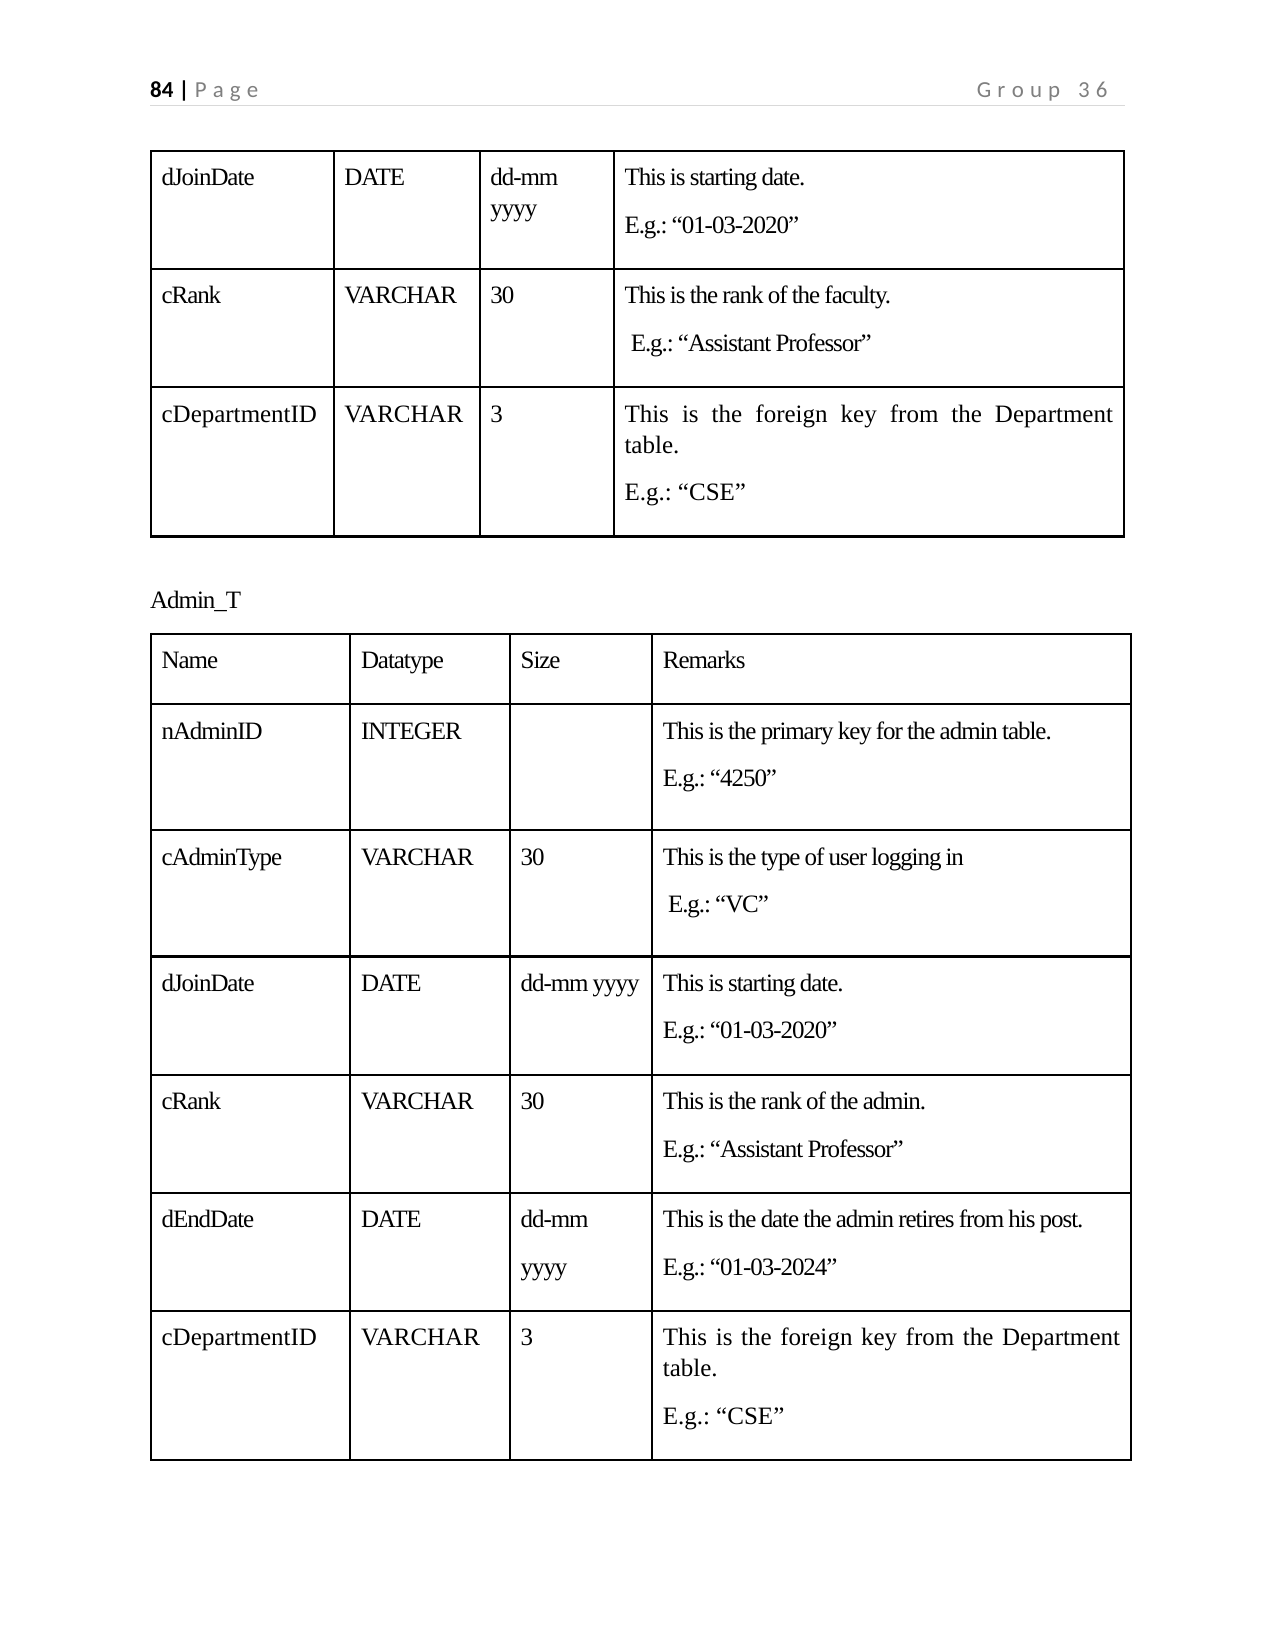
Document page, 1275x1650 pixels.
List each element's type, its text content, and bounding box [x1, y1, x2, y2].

table_cell INTEGER [351, 705, 509, 829]
table_cell This is the rank of the faculty. E.g.: “Assistant Professor” [615, 270, 1123, 386]
table_cell This is the foreign key from the Department table. E.g.: “CSE” [653, 1312, 1130, 1459]
table_header Datatype [351, 635, 509, 703]
table_cell This is the date the admin retires from his post. E.g.: “01-03-2024” [653, 1194, 1130, 1310]
table_cell DATE [351, 958, 509, 1073]
table_cell cAdminType [152, 831, 349, 955]
table_cell [511, 705, 651, 829]
table_cell 30 [481, 270, 613, 386]
table_cell DATE [351, 1194, 509, 1310]
table_cell dEndDate [152, 1194, 349, 1310]
table_cell 30 [511, 1076, 651, 1192]
table_cell dJoinDate [152, 958, 349, 1073]
table_cell VARCHAR [351, 1312, 509, 1459]
table_cell 30 [511, 831, 651, 955]
table_cell cRank [152, 270, 333, 386]
table_header Name [152, 635, 349, 703]
table_cell cDepartmentID [152, 388, 333, 535]
table_cell dJoinDate [152, 152, 333, 268]
table_cell This is the type of user logging in E.g.: “VC” [653, 831, 1130, 955]
table_cell cDepartmentID [152, 1312, 349, 1459]
table_cell This is starting date. E.g.: “01-03-2020” [615, 152, 1123, 268]
table_cell nAdminID [152, 705, 349, 829]
table_header Size [511, 635, 651, 703]
table_cell 3 [511, 1312, 651, 1459]
table_cell This is the rank of the admin. E.g.: “Assistant Professor” [653, 1076, 1130, 1192]
table_cell VARCHAR [335, 388, 479, 535]
table_cell This is the primary key for the admin table. E.g.: “4250” [653, 705, 1130, 829]
table_cell This is the foreign key from the Department table. E.g.: “CSE” [615, 388, 1123, 535]
table_cell This is starting date. E.g.: “01-03-2020” [653, 958, 1130, 1073]
table_cell 3 [481, 388, 613, 535]
text Admin_T [150, 585, 1125, 614]
table_cell dd-mm yyyy [481, 152, 613, 268]
table_header Remarks [653, 635, 1130, 703]
table_cell cRank [152, 1076, 349, 1192]
table_cell VARCHAR [335, 270, 479, 386]
table_cell dd-mm yyyy [511, 958, 651, 1073]
table_cell VARCHAR [351, 1076, 509, 1192]
table_cell dd-mm yyyy [511, 1194, 651, 1310]
table_cell VARCHAR [351, 831, 509, 955]
table_cell DATE [335, 152, 479, 268]
